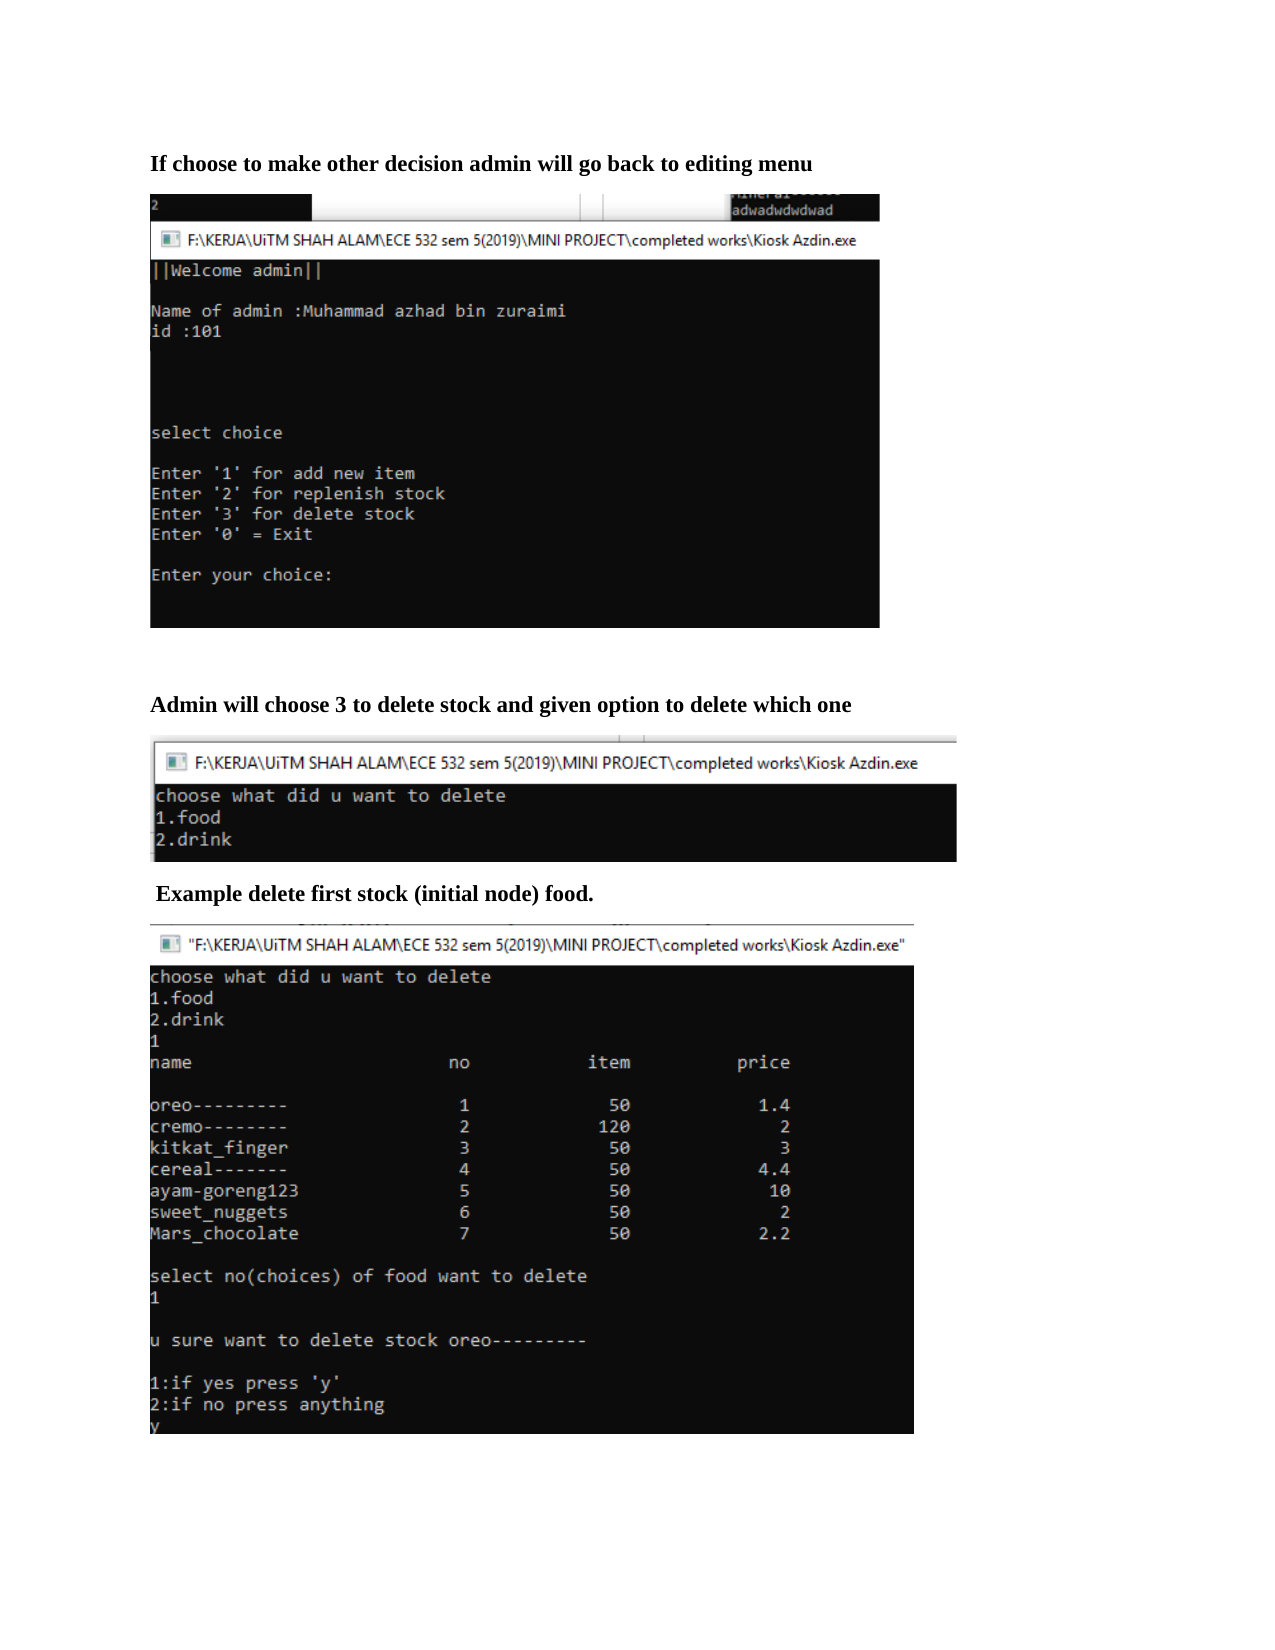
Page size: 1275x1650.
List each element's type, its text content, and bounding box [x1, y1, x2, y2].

text Admin will choose 3 to delete stock and given option to delete which one [150, 691, 1125, 717]
text If choose to make other decision admin will go back to editing menu [150, 150, 1125, 176]
picture [150, 924, 914, 1434]
picture [150, 735, 957, 862]
text Example delete first stock (initial node) food. [150, 880, 1125, 906]
picture [150, 194, 880, 628]
